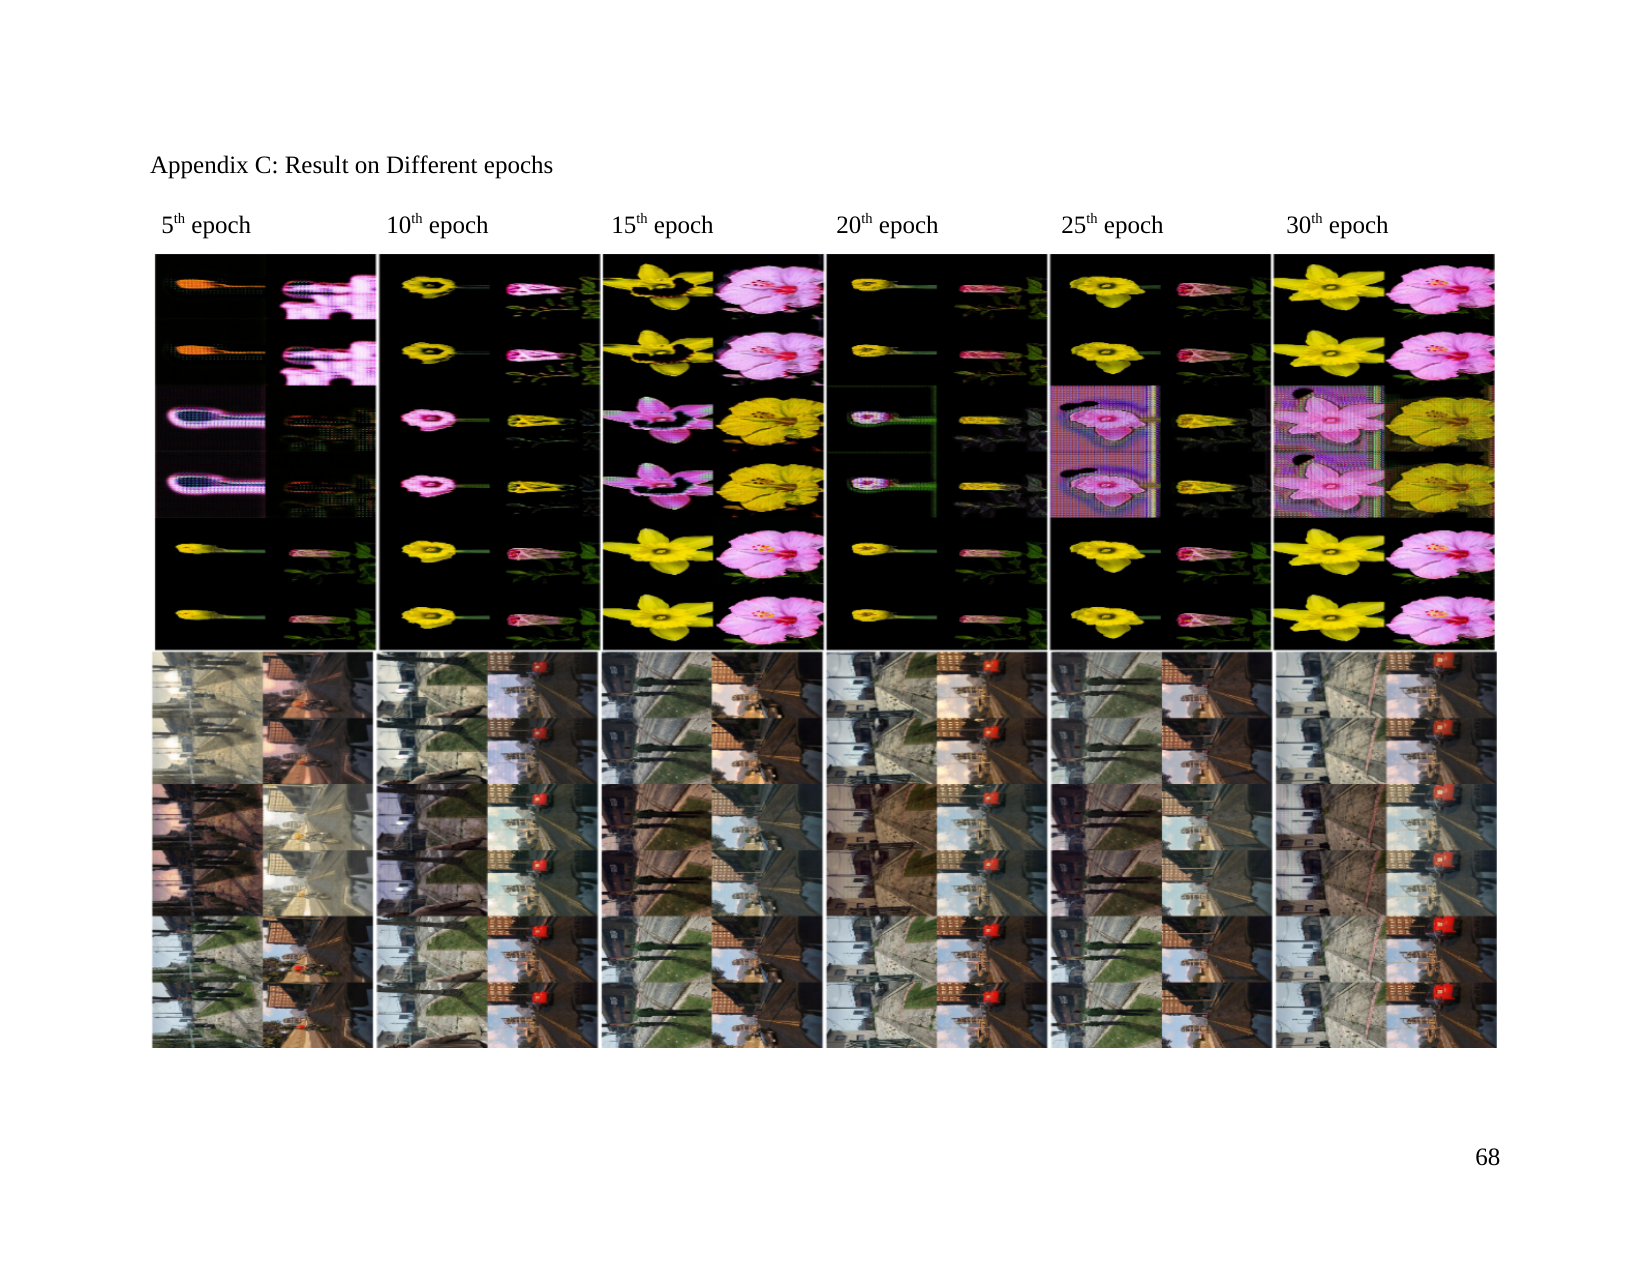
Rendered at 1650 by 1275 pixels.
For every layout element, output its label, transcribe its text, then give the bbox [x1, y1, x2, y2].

table_header 10th epoch [375, 210, 600, 253]
text Appendix C: Result on Different epochs [150, 150, 1500, 179]
table_header 30th epoch [1275, 210, 1500, 253]
table_cell [150, 253, 1500, 1105]
table_header 15th epoch [600, 210, 825, 253]
table_header 25th epoch [1050, 210, 1275, 253]
picture [153, 254, 1496, 1048]
table_header 5th epoch [150, 210, 375, 253]
table_header 20th epoch [825, 210, 1050, 253]
